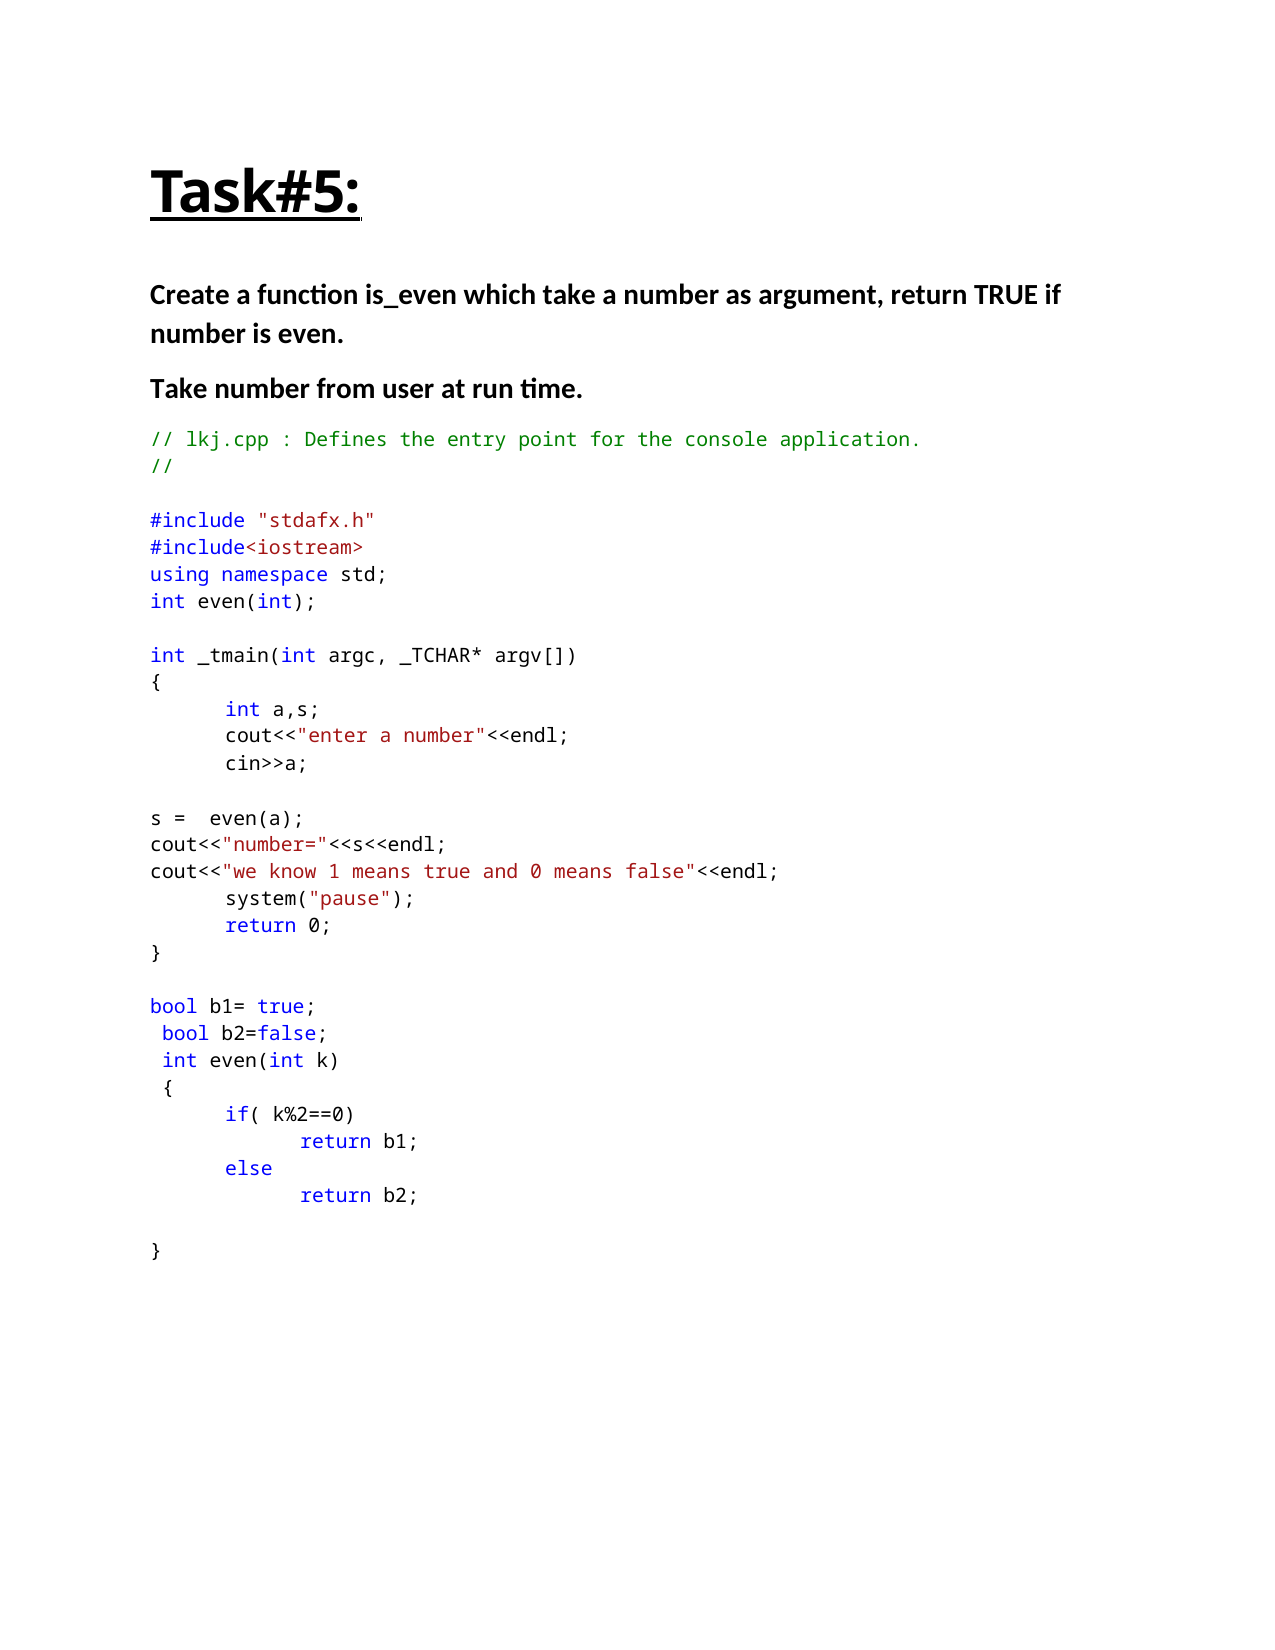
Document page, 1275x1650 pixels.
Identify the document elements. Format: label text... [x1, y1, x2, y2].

text Take number from user at run time. [150, 370, 1125, 406]
text return b2; [150, 1181, 1125, 1208]
text system("pause"); [150, 885, 1125, 912]
title Task#5: [150, 150, 1125, 229]
text #include "stdafx.h" [150, 506, 1125, 533]
text else [150, 1154, 1125, 1181]
text cin>>a; [150, 749, 1125, 776]
text if( k%2==0) [150, 1101, 1125, 1127]
text // [150, 452, 1125, 479]
text } [150, 1236, 1125, 1263]
text int even(int k) [150, 1047, 1125, 1073]
text cout<<"number="<<s<<endl; [150, 831, 1125, 858]
text { [150, 1073, 1125, 1101]
text } [150, 939, 1125, 966]
text { [150, 668, 1125, 695]
text using namespace std; [150, 560, 1125, 587]
text int even(int); [150, 587, 1125, 614]
text cout<<"enter a number"<<endl; [150, 722, 1125, 749]
text return b1; [150, 1127, 1125, 1154]
text bool b2=false; [150, 1019, 1125, 1047]
text cout<<"we know 1 means true and 0 means false"<<endl; [150, 858, 1125, 885]
text Create a function is_even which take a number as argument, return TRUE if number is even. [150, 276, 1125, 350]
text #include<iostream> [150, 533, 1125, 560]
text s = even(a); [150, 804, 1125, 831]
text return 0; [150, 912, 1125, 939]
text int _tmain(int argc, _TCHAR* argv[]) [150, 641, 1125, 668]
text int a,s; [150, 695, 1125, 722]
text bool b1= true; [150, 993, 1125, 1019]
text // lkj.cpp : Defines the entry point for the console application. [150, 425, 1125, 452]
